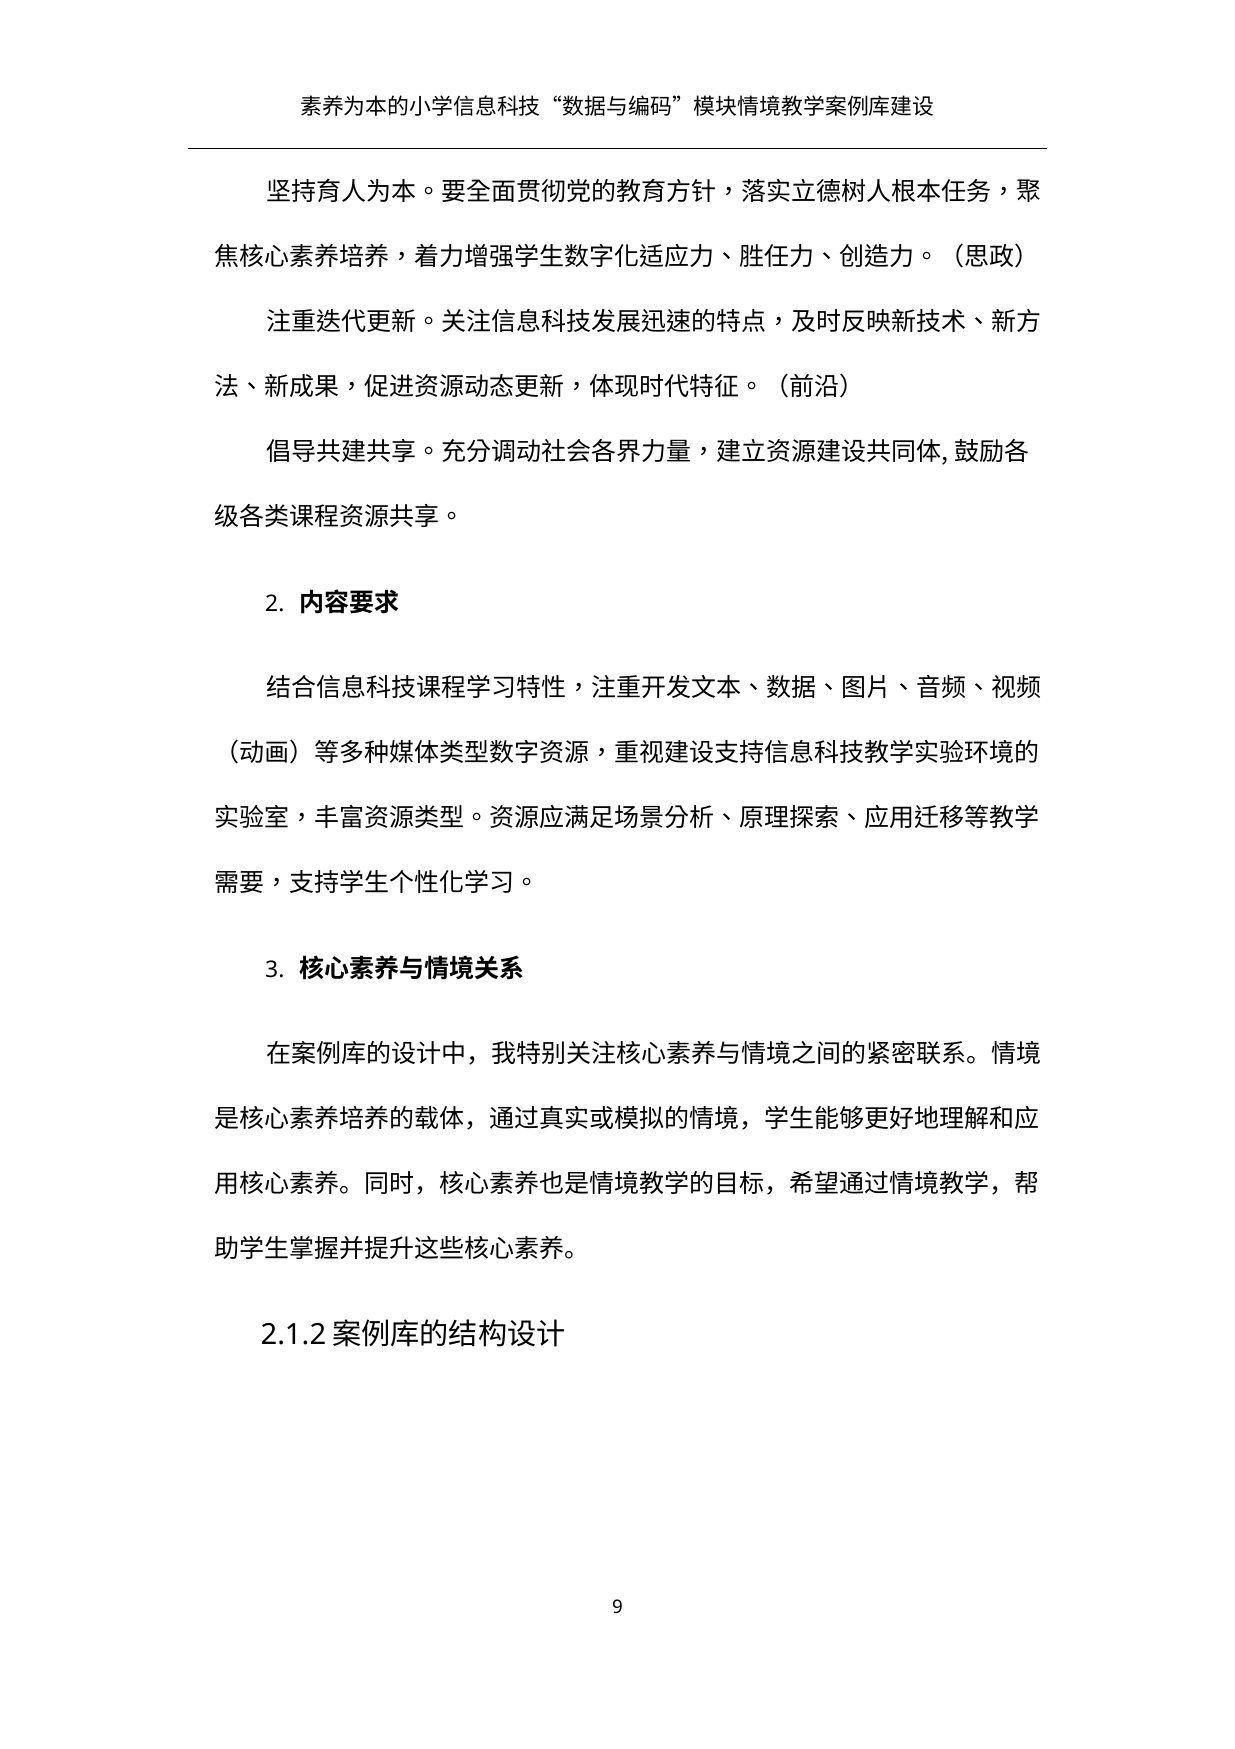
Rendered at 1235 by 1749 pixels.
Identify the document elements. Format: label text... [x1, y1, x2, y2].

text 坚持育人为本。要全面贯彻党的教育方针，落实立德树人根本任务，聚焦核心素养培养，着力增强学生数字化适应力、胜任力、创造力。（思政） [214, 157, 1047, 287]
text 注重迭代更新。关注信息科技发展迅速的特点，及时反映新技术、新方法、新成果，促进资源动态更新，体现时代特征。（前沿） [214, 287, 1047, 417]
list 内容要求 [187, 568, 1047, 633]
text 2.1.2案例库的结构设计 [187, 1301, 1047, 1366]
text 结合信息科技课程学习特性，注重开发文本、数据、图片、音频、视频（动画）等多种媒体类型数字资源，重视建设支持信息科技教学实验环境的实验室，丰富资源类型。资源应满足场景分析、原理探索、应用迁移等教学需要，支持学生个性化学习。 [214, 653, 1047, 913]
text 倡导共建共享。充分调动社会各界力量，建立资源建设共同体, 鼓励各级各类课程资源共享。 [214, 417, 1047, 547]
text 在案例库的设计中，我特别关注核心素养与情境之间的紧密联系。情境是核心素养培养的载体，通过真实或模拟的情境，学生能够更好地理解和应用核心素养。同时，核心素养也是情境教学的目标，希望通过情境教学，帮助学生掌握并提升这些核心素养。 [214, 1020, 1047, 1280]
list 核心素养与情境关系 [187, 934, 1047, 999]
